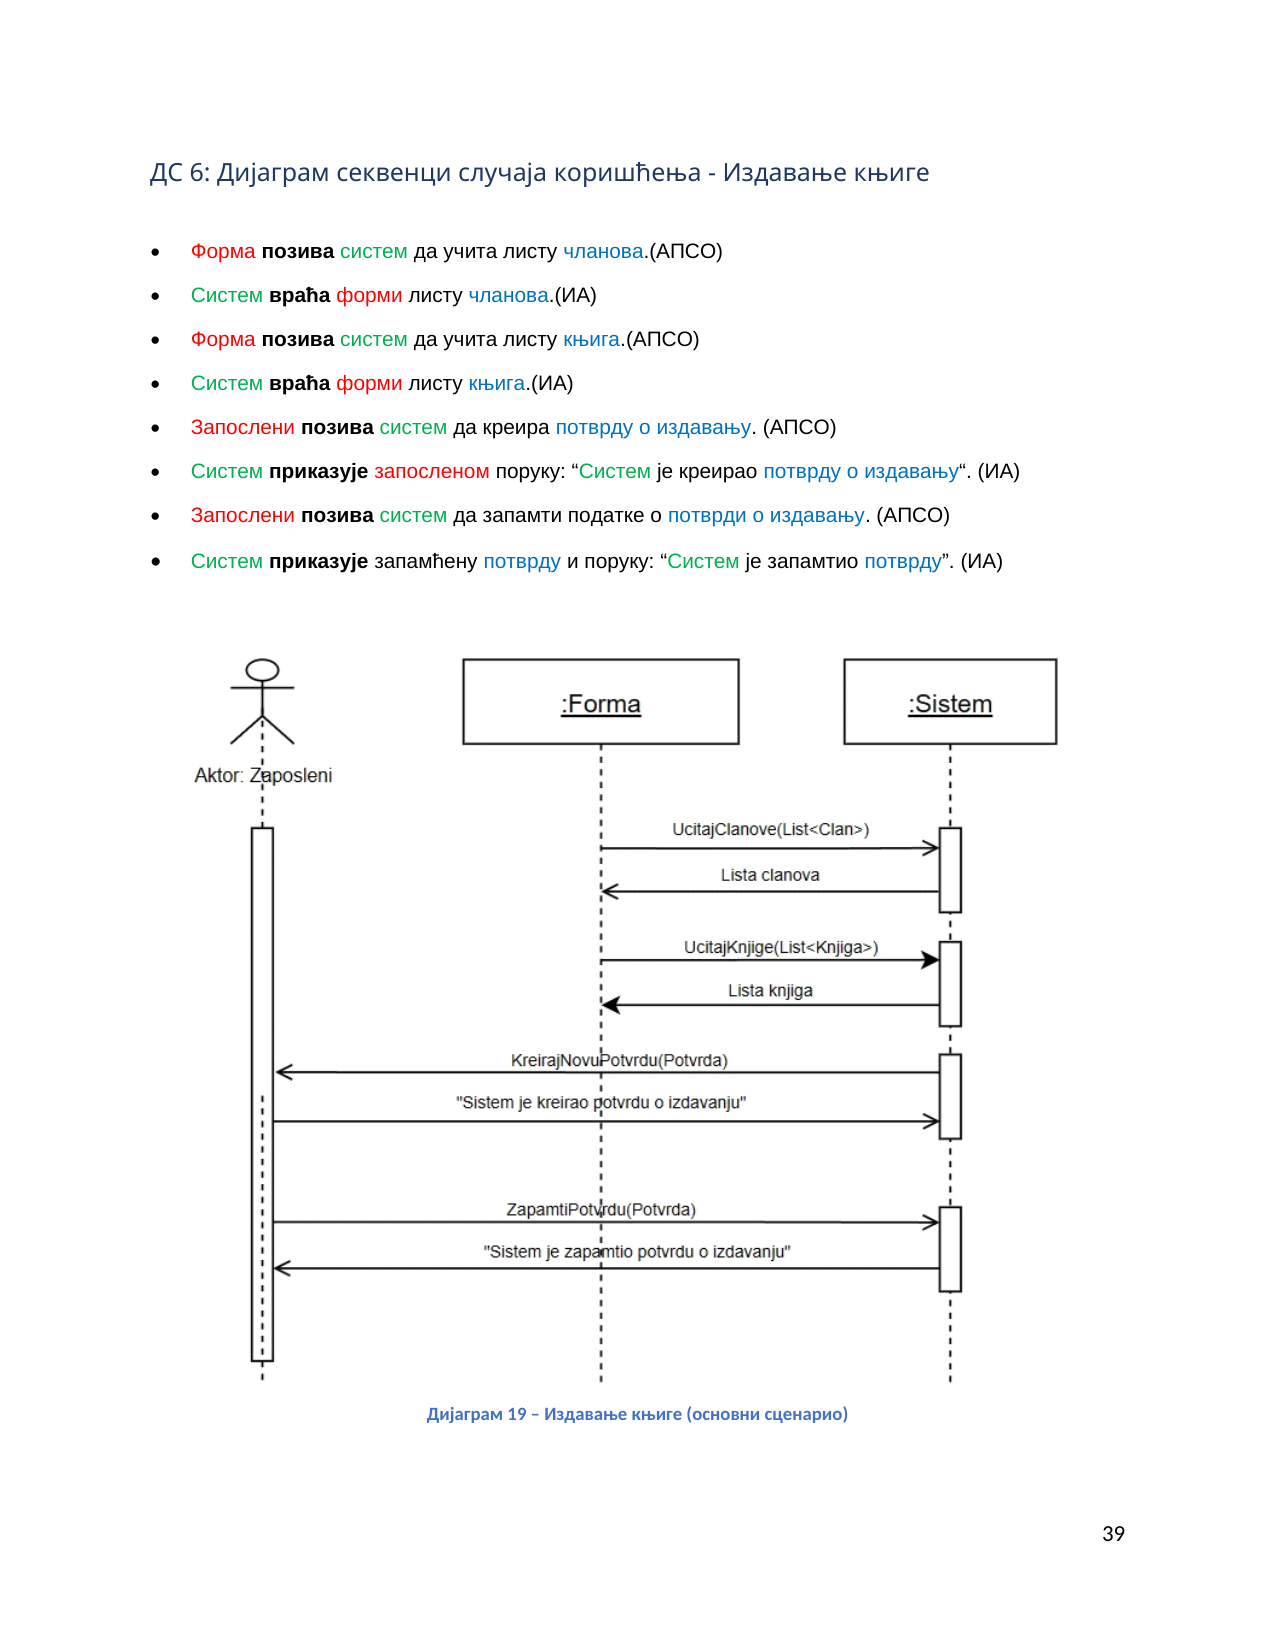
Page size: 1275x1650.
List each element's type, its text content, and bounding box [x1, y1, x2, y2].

list Систем приказује запосленом поруку: “Систем је креирао потврду о издавању“. (ИА) [150, 458, 1125, 483]
text Дијаграм 19 – Издавање књиге (основни сценарио) [150, 1403, 1125, 1426]
list Систем приказује запамћену потврду и поруку: “Систем је запамтио потврду”. (ИА) [150, 546, 1125, 574]
list Форма позива систем да учита листу књига.(АПСО) [150, 326, 1125, 351]
list Систем враћа форми листу чланова.(ИА) [150, 282, 1125, 307]
picture [170, 640, 1105, 1384]
list Форма позива систем да учита листу чланова.(АПСО) [150, 238, 1125, 263]
subtitle ДС 6: Дијаграм секвенци случаја коришћења - Издавање књиге [150, 154, 1125, 188]
list Запослени позива систем да креира потврду о издавању. (АПСО) [150, 414, 1125, 439]
list Систем враћа форми листу књига.(ИА) [150, 370, 1125, 395]
list Запослени позива систем да запамти податке о потврди о издавању. (АПСО) [150, 502, 1125, 528]
